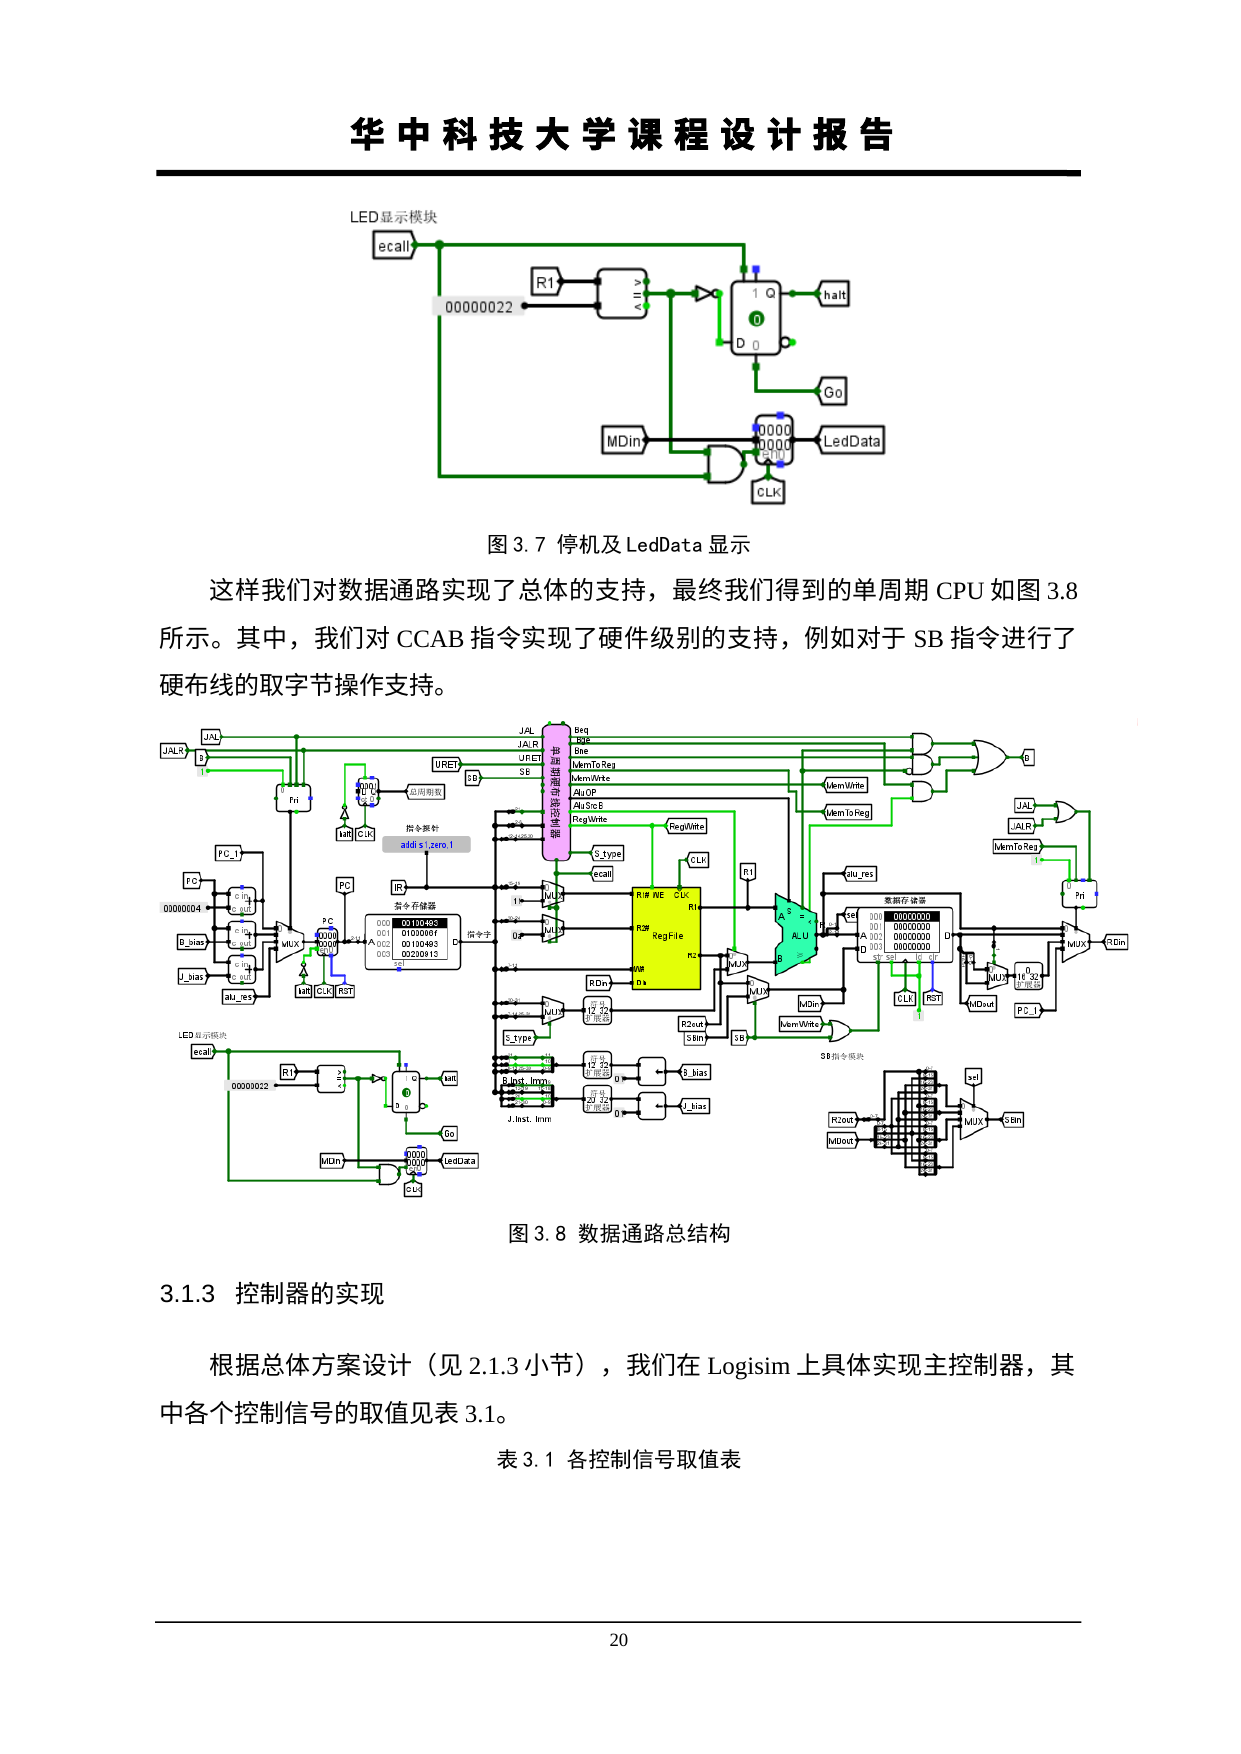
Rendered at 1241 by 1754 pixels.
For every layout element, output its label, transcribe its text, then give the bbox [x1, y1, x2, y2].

picture [159, 717, 1138, 1210]
text 这样我们对数据通路实现了总体的支持，最终我们得到的单周期CPU如图3.8所示。其中，我们对CCAB指令实现了硬件级别的支持，例如对于SB指令进行了硬布线的取字节操作支持。 [159, 564, 1078, 708]
picture [333, 198, 904, 521]
text 图3.7 停机及LedData显示 [159, 530, 1078, 555]
text 表3.1 各控制信号取值表 [159, 1445, 1078, 1470]
text 根据总体方案设计（见2.1.3小节），我们在Logisim上具体实现主控制器，其中各个控制信号的取值见表3.1。 [159, 1340, 1075, 1436]
subtitle 控制器的实现 [159, 1268, 1078, 1316]
text 图3.8 数据通路总结构 [159, 1219, 1078, 1244]
